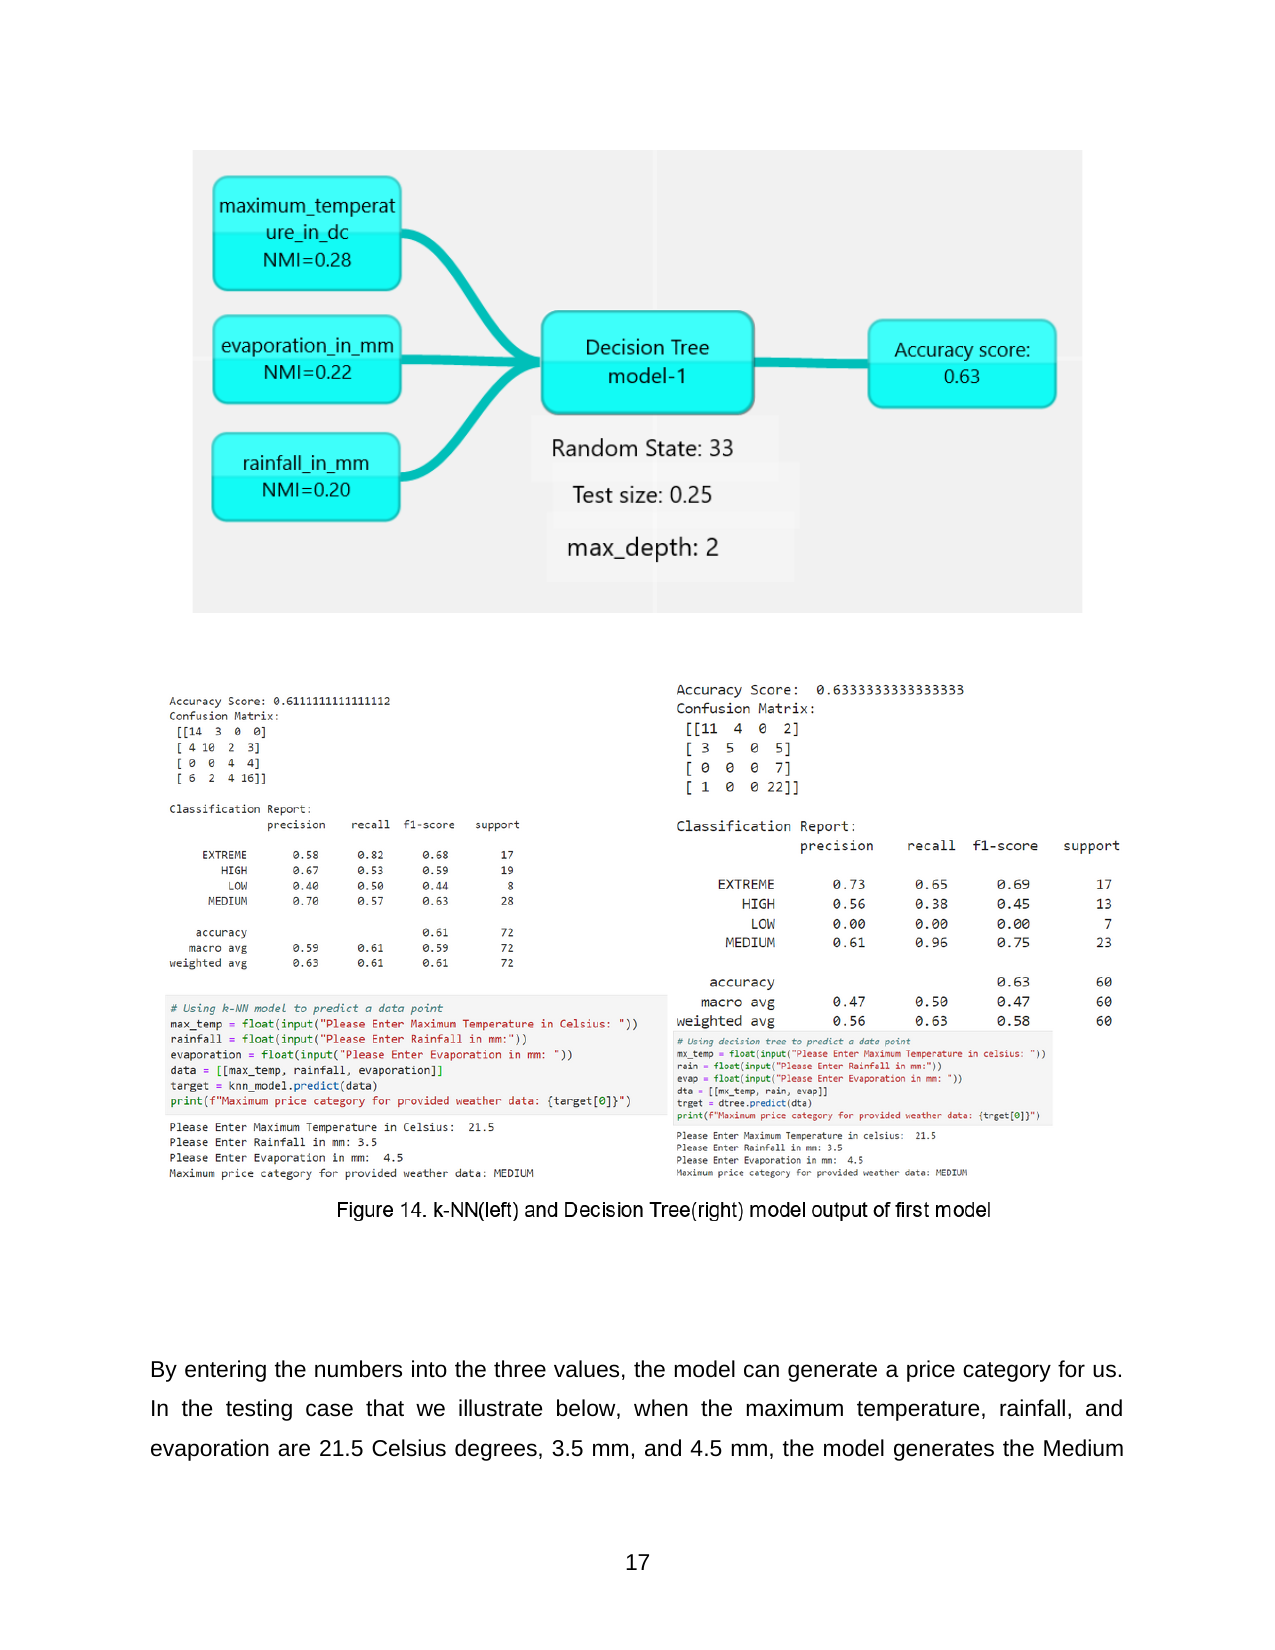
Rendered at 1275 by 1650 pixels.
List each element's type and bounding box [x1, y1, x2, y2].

text [150, 1356, 1125, 1461]
picture [150, 655, 1125, 1245]
picture [192, 150, 1083, 613]
